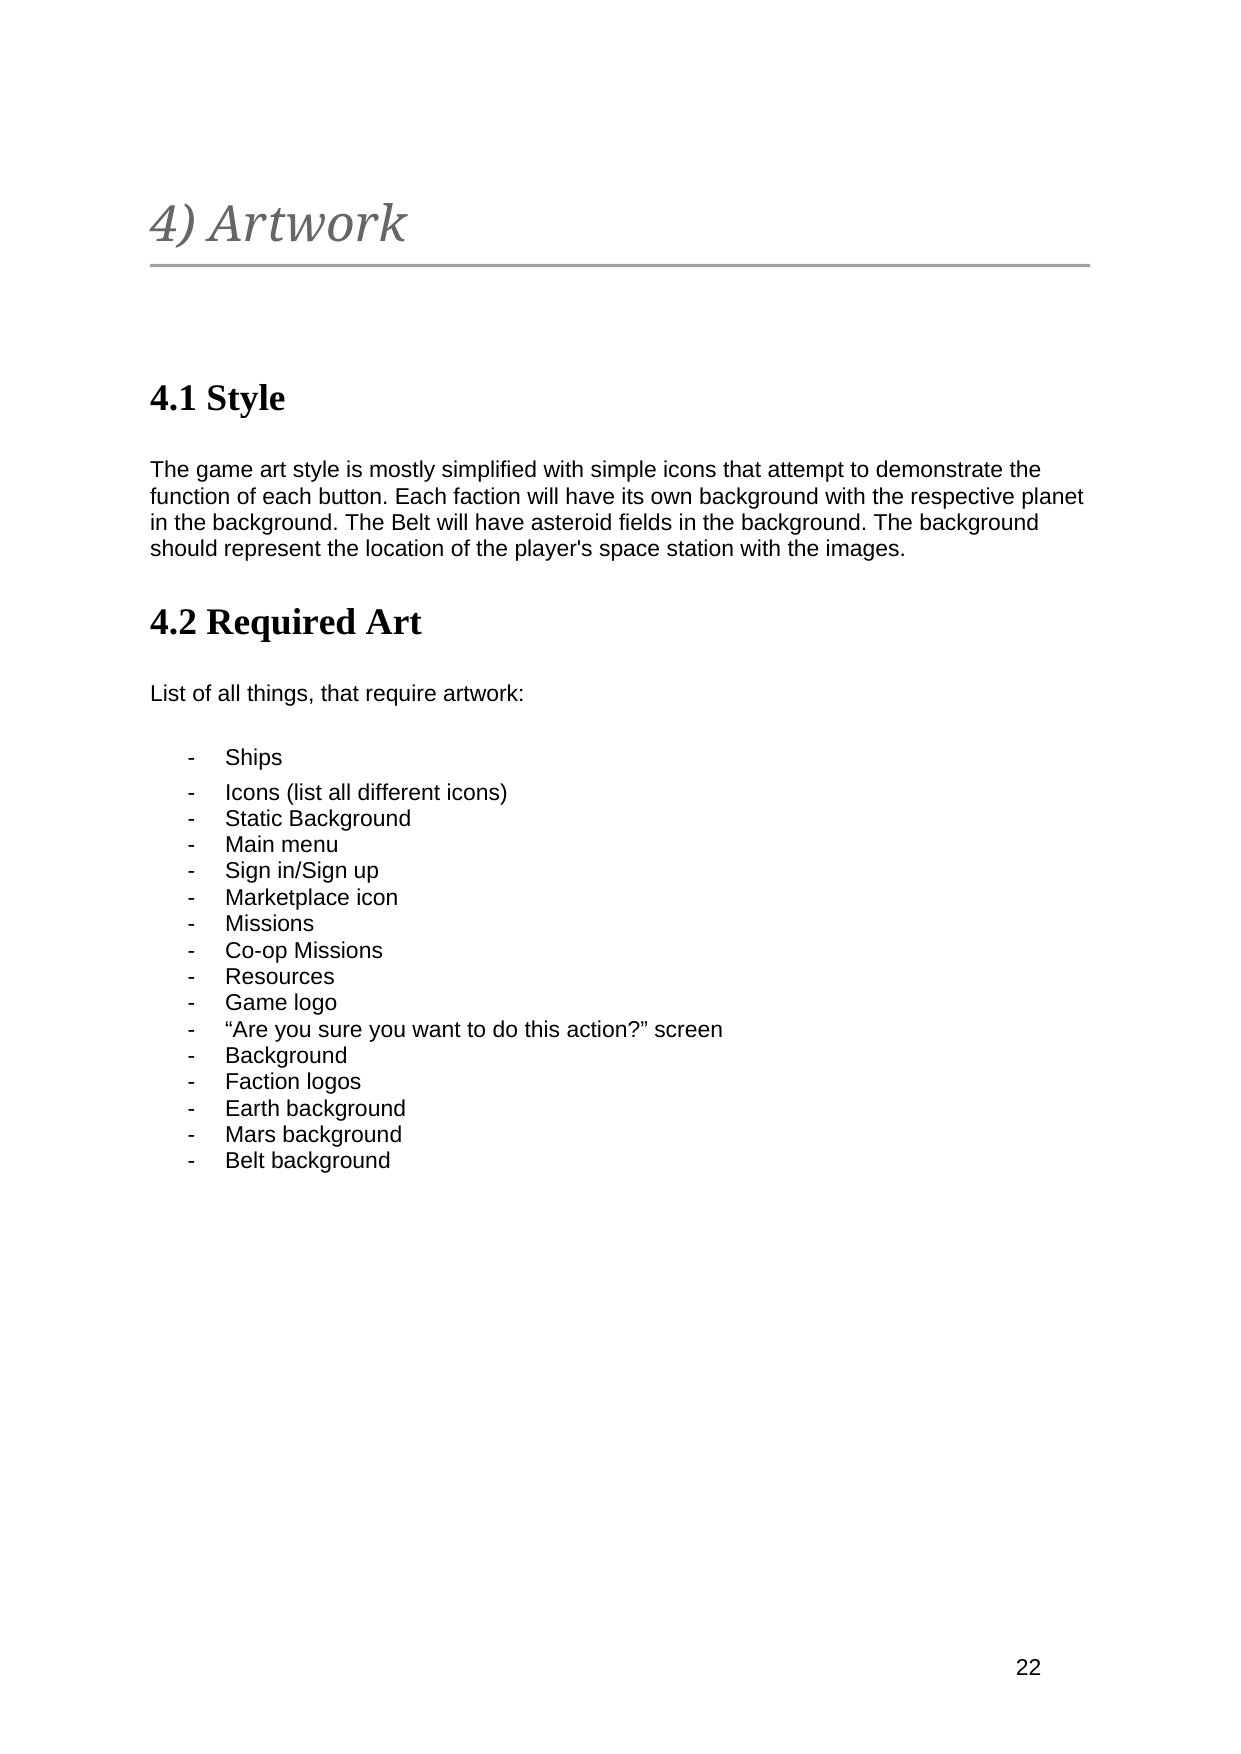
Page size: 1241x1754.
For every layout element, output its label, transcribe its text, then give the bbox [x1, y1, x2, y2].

list Background [187, 1042, 1090, 1068]
list Faction logos [187, 1068, 1090, 1095]
list Co-op Missions [187, 937, 1090, 963]
list Belt background [187, 1147, 1090, 1174]
list Resources [187, 963, 1090, 989]
list Sign in/Sign up [187, 857, 1090, 884]
subtitle 4.1 Style [150, 376, 1090, 419]
list Main menu [187, 831, 1090, 857]
list Earth background [187, 1095, 1090, 1121]
subtitle 4.2 Required Art [150, 599, 1090, 642]
list Marketplace icon [187, 884, 1090, 910]
list Static Background [187, 805, 1090, 831]
list “Are you sure you want to do this action?” screen [187, 1016, 1090, 1042]
subtitle 4) Artwork [150, 187, 1090, 256]
list Mars background [187, 1121, 1090, 1147]
list Icons (list all different icons) [187, 778, 1090, 805]
list Game logo [187, 989, 1090, 1016]
text The game art style is mostly simplified with simple icons that attempt to demonstrate the function of each button. Each faction will have its own background with the respective planet in the background. The Belt will have asteroid fields in the background. The background should represent the location of the player's space station with the images. [150, 456, 1090, 562]
list Missions [187, 910, 1090, 937]
list Ships [187, 744, 1090, 770]
text List of all things, that require artwork: [150, 680, 1090, 706]
